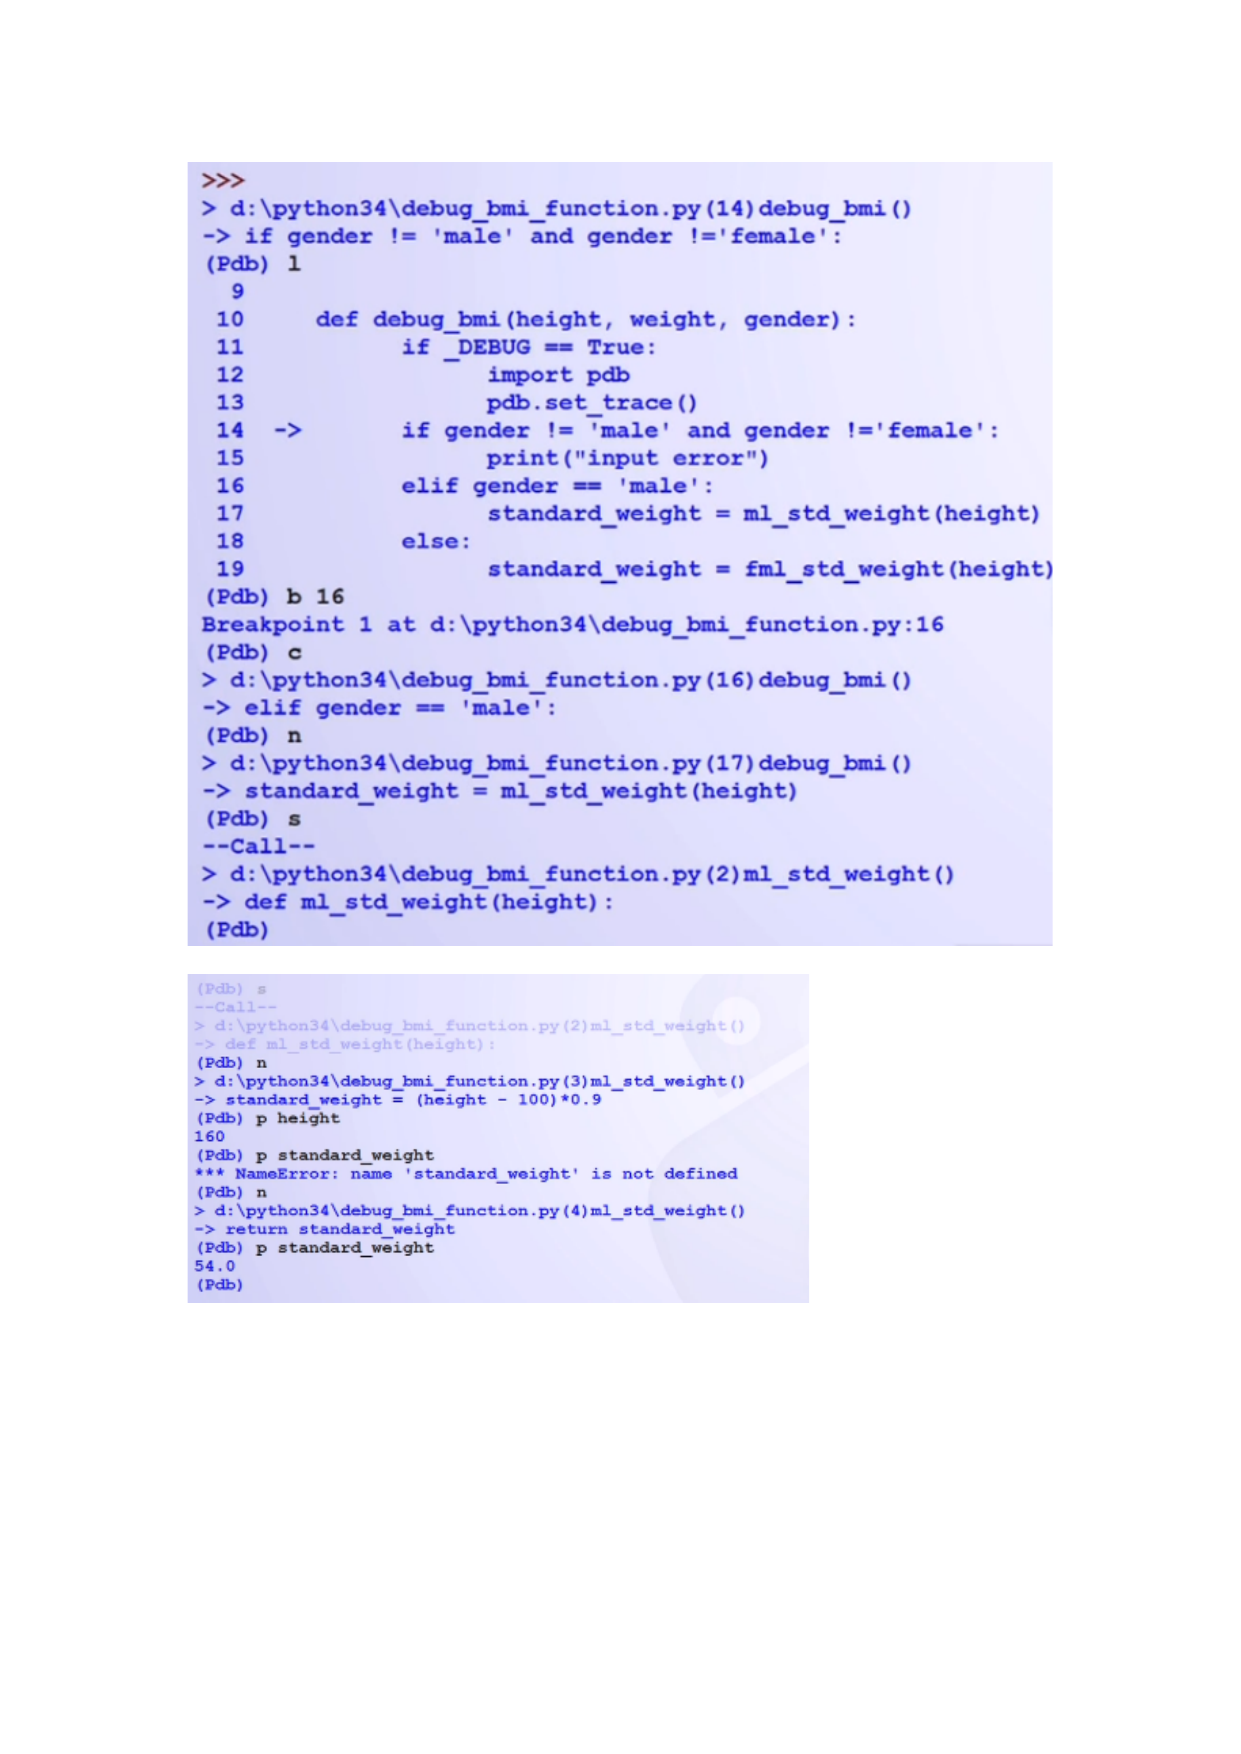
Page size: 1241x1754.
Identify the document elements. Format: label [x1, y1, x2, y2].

picture [187, 974, 810, 1303]
picture [187, 162, 1053, 946]
